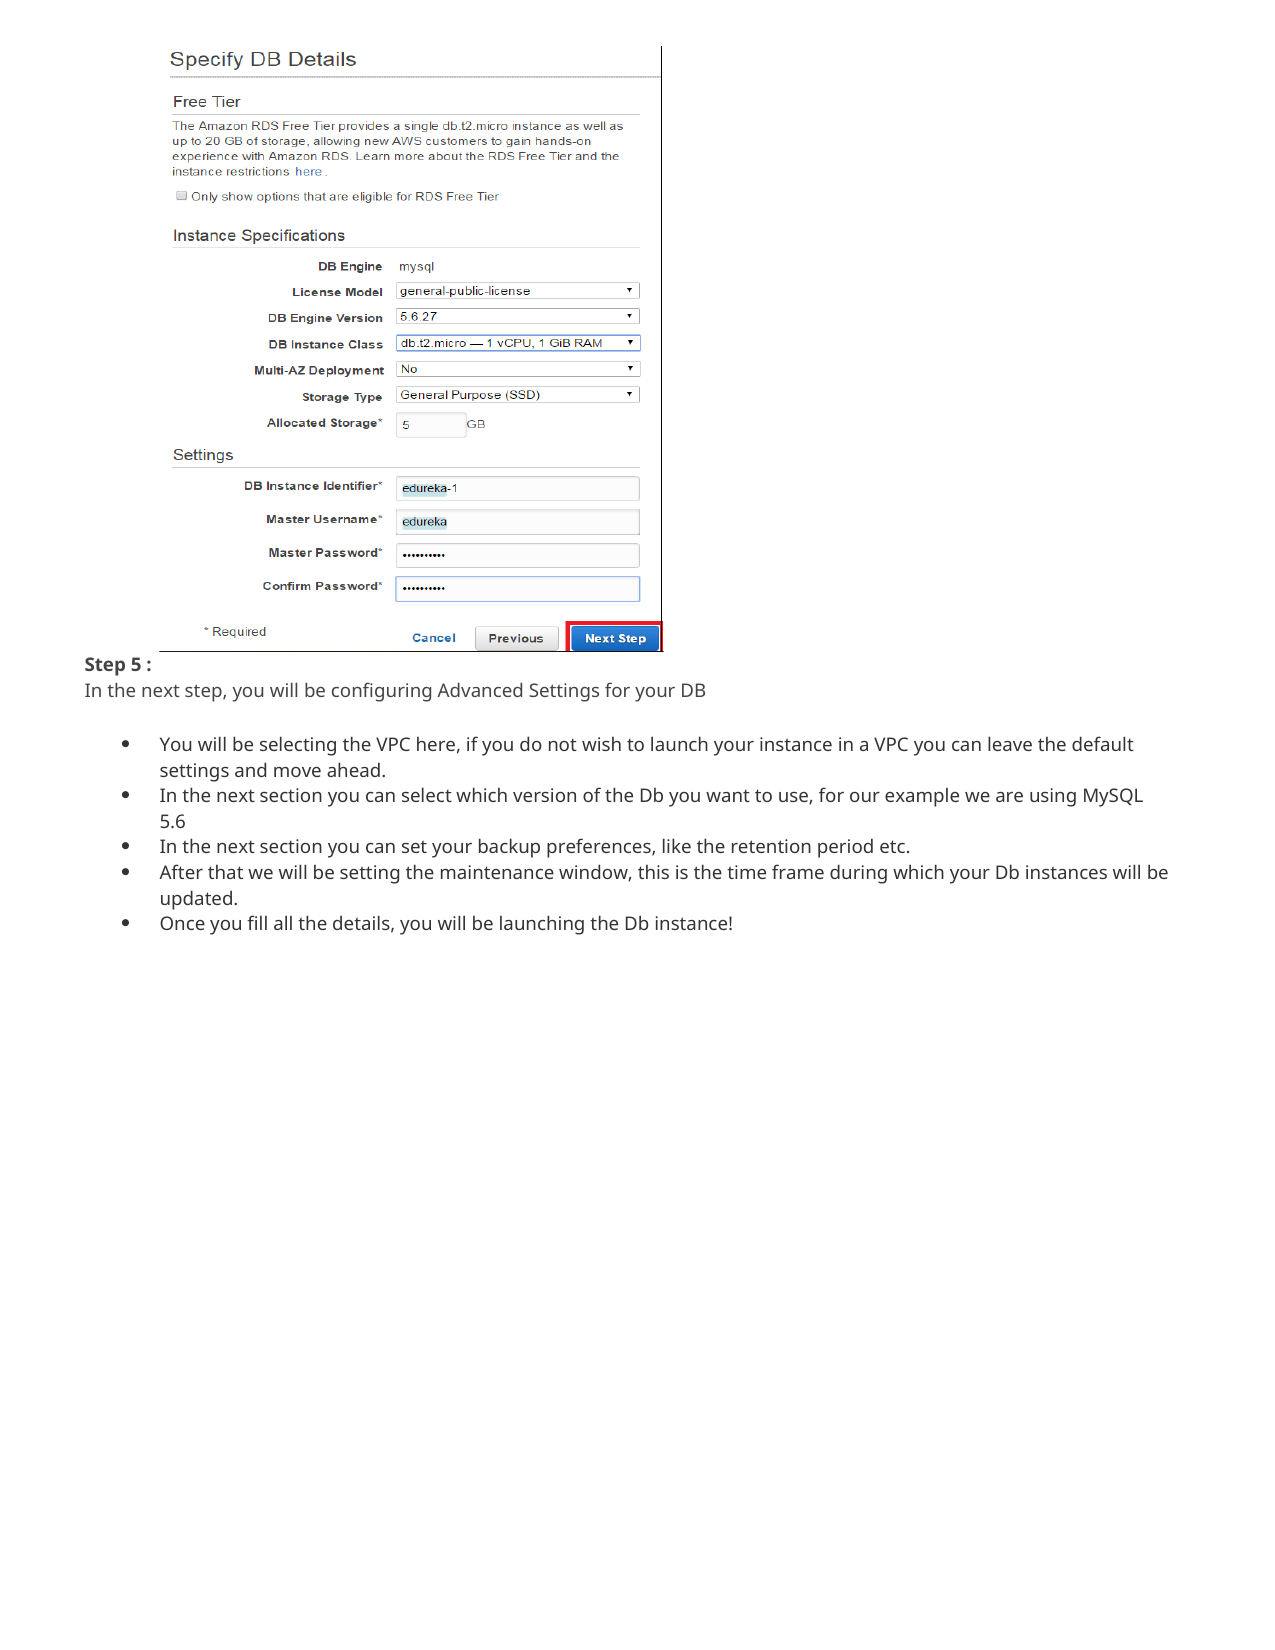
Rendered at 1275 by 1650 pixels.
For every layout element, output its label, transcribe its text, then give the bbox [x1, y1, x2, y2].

list Once you fill all the details, you will be launching the Db instance! [122, 910, 1172, 936]
list In the next section you can set your backup preferences, like the retention period etc. [122, 834, 1172, 859]
text In the next step, you will be configuring Advanced Settings for your DB [84, 677, 1172, 702]
list In the next section you can select which version of the Db you want to use, for our example we are using MySQL 5.6 [122, 783, 1172, 834]
picture [159, 46, 664, 652]
text Step 5 : [84, 651, 1172, 677]
list After that we will be setting the maintenance window, this is the time frame during which your Db instances will be updated. [122, 859, 1172, 910]
list You will be selecting the VPC here, if you do not wish to launch your instance in a VPC you can leave the default settings and move ahead. [122, 732, 1172, 783]
